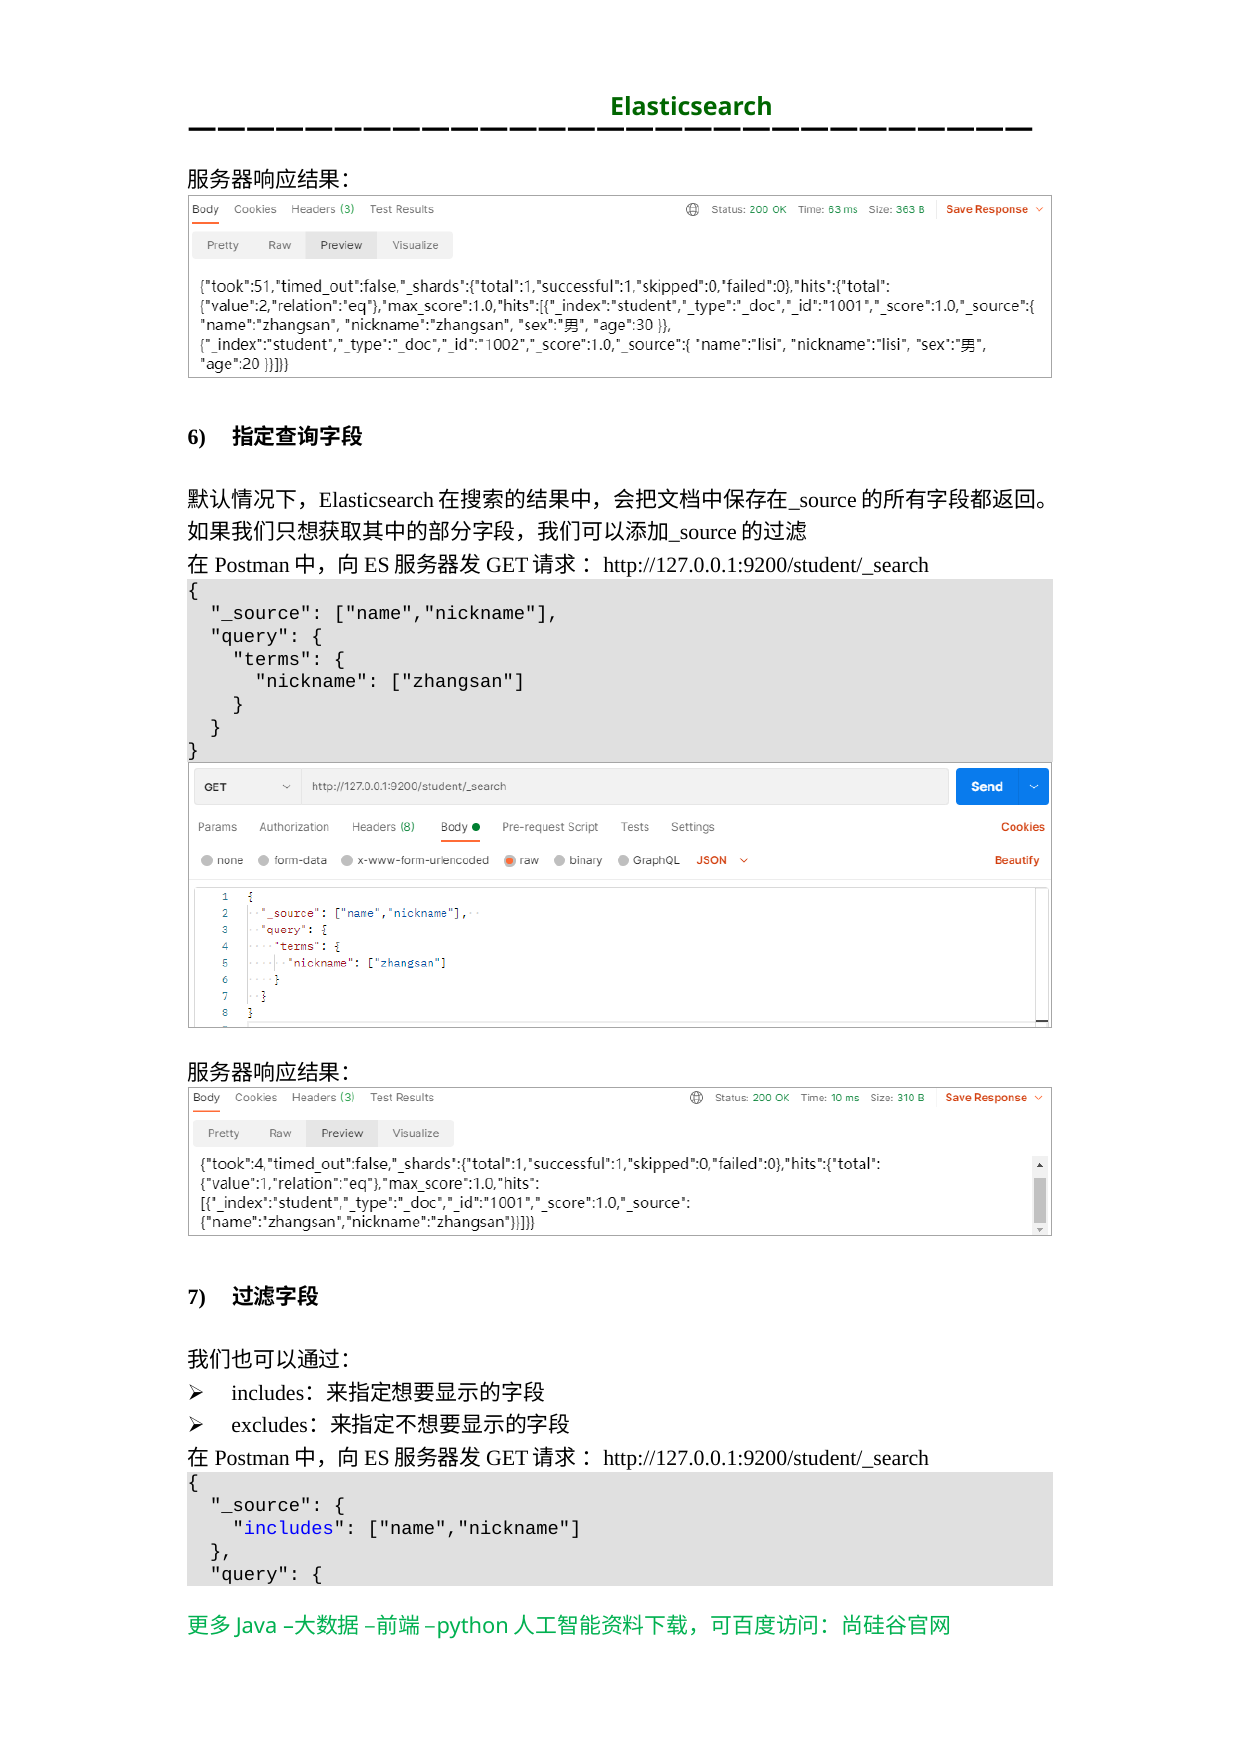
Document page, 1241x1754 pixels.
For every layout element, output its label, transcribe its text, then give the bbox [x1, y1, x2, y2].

text "terms": { [187, 648, 1053, 671]
picture [189, 196, 1051, 377]
text "query": { [187, 625, 1053, 648]
text } [187, 716, 1053, 739]
text "_source": ["name","nickname"], [187, 602, 1053, 625]
text "nickname": ["zhangsan"] [187, 671, 1053, 693]
text } [187, 693, 1053, 716]
text }, [187, 1540, 1053, 1563]
text 如果我们只想获取其中的部分字段，我们可以添加_source的过滤 [187, 514, 1053, 546]
text 在 Postman中，向ES服务器发GET请求 ：http://127.0.0.1:9200/student/_search [187, 546, 1053, 579]
text { [187, 579, 1053, 602]
list includes：来指定想要显示的字段 [187, 1374, 1053, 1407]
text 服务器响应结果： [187, 162, 1053, 194]
text "_source": { [187, 1494, 1053, 1517]
subtitle 指定查询字段 [187, 419, 1053, 451]
picture [189, 1088, 1051, 1235]
text 我们也可以通过： [187, 1342, 1053, 1374]
text "query": { [187, 1563, 1053, 1586]
list excludes：来指定不想要显示的字段 [187, 1407, 1053, 1439]
text 在 Postman中，向ES服务器发GET请求 ：http://127.0.0.1:9200/student/_search [187, 1439, 1053, 1472]
text 服务器响应结果： [187, 1055, 1053, 1087]
text } [187, 739, 1053, 762]
text 默认情况下，Elasticsearch在搜索的结果中，会把文档中保存在_source的所有字段都返回。 [187, 481, 1053, 514]
picture [189, 763, 1051, 1027]
text "includes": ["name","nickname"] [187, 1517, 1053, 1540]
text { [187, 1472, 1053, 1494]
subtitle 过滤字段 [187, 1279, 1053, 1311]
